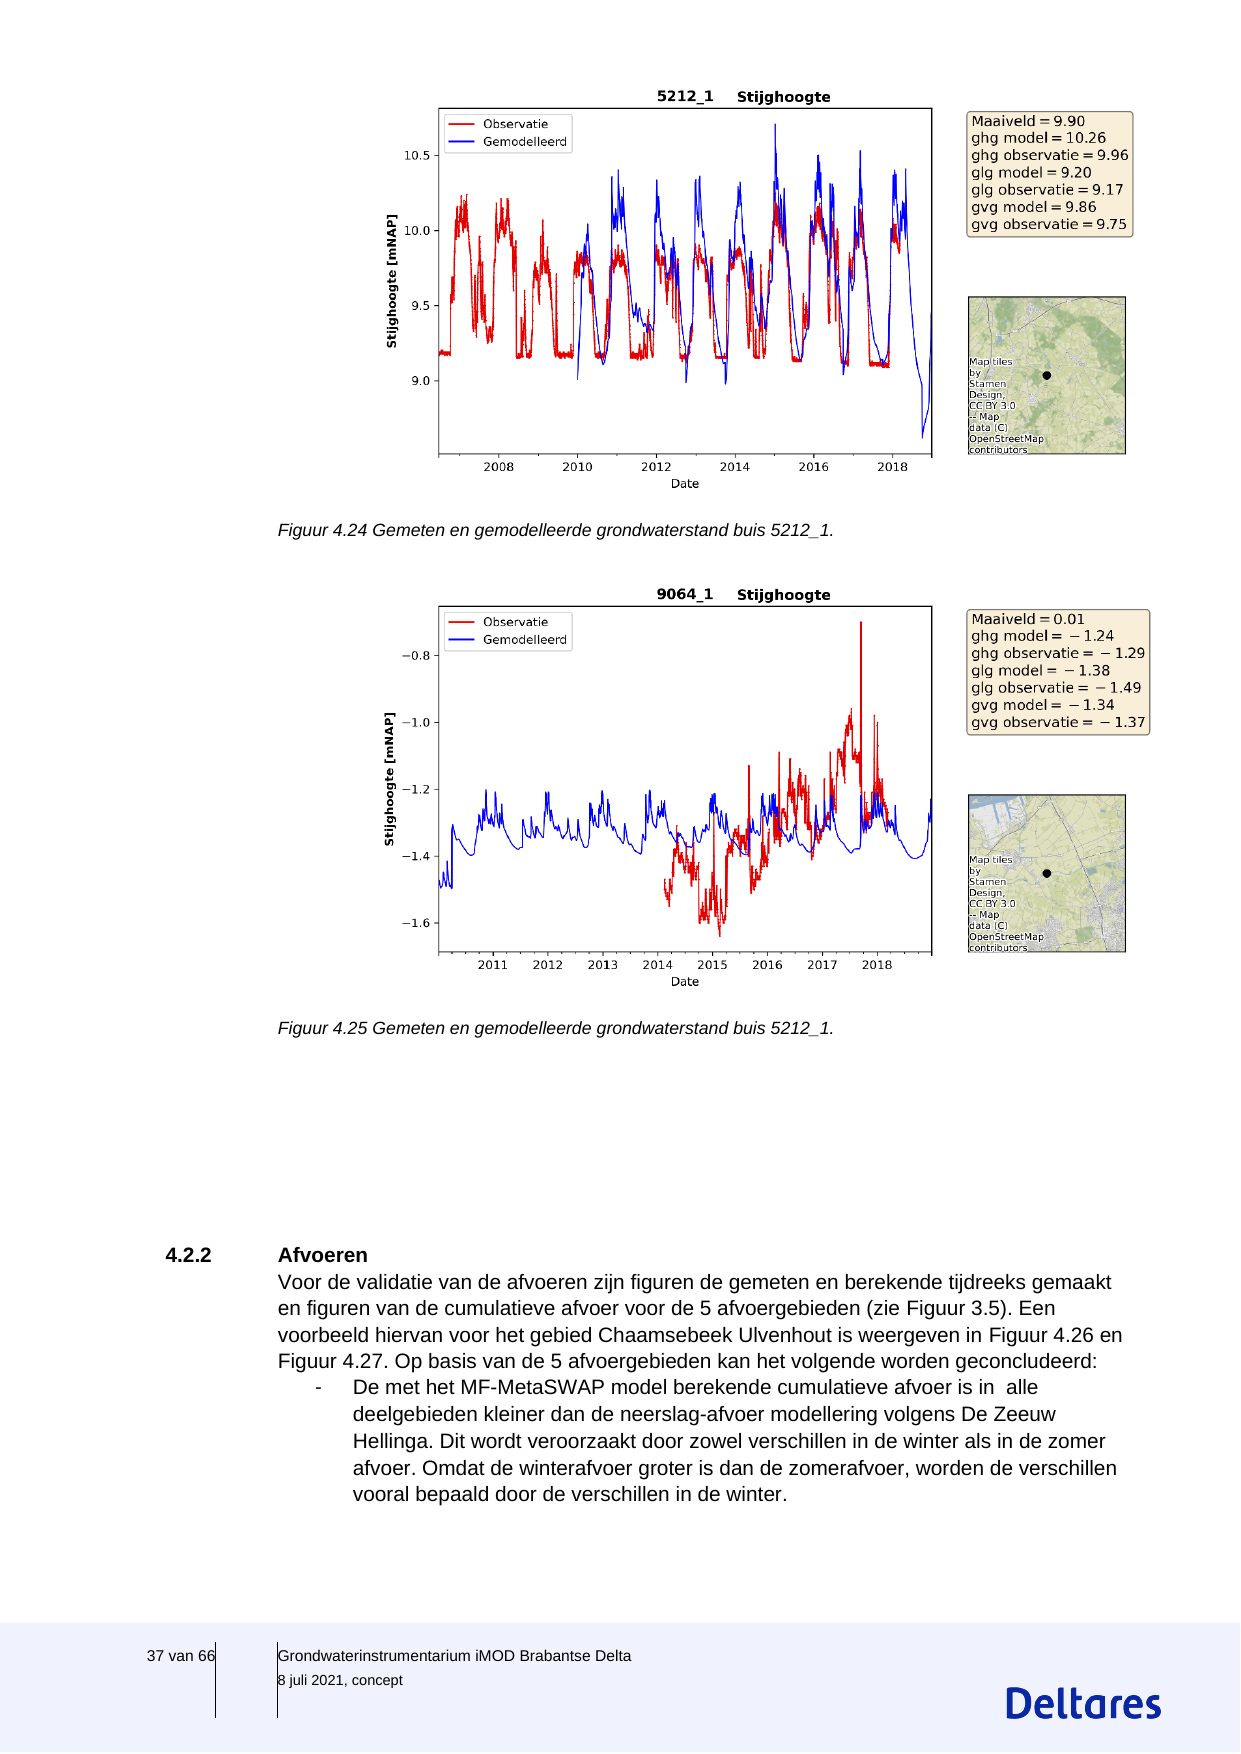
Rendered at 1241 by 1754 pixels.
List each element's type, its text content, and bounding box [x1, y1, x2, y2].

subtitle Afvoeren [165, 1240, 1140, 1267]
picture [352, 82, 1215, 514]
picture [352, 580, 1215, 1012]
picture [1006, 1687, 1161, 1719]
list De met het MF-MetaSWAP model berekende cumulatieve afvoer is in alle deelgebieden kleiner dan de neerslag-afvoer modellering volgens De Zeeuw Hellinga. Dit wordt veroorzaakt door zowel verschillen in de winter als in de zomer afvoer. Omdat de winterafvoer groter is dan de zomerafvoer, worden de verschillen vooral bepaald door de verschillen in de winter. [315, 1373, 1140, 1506]
